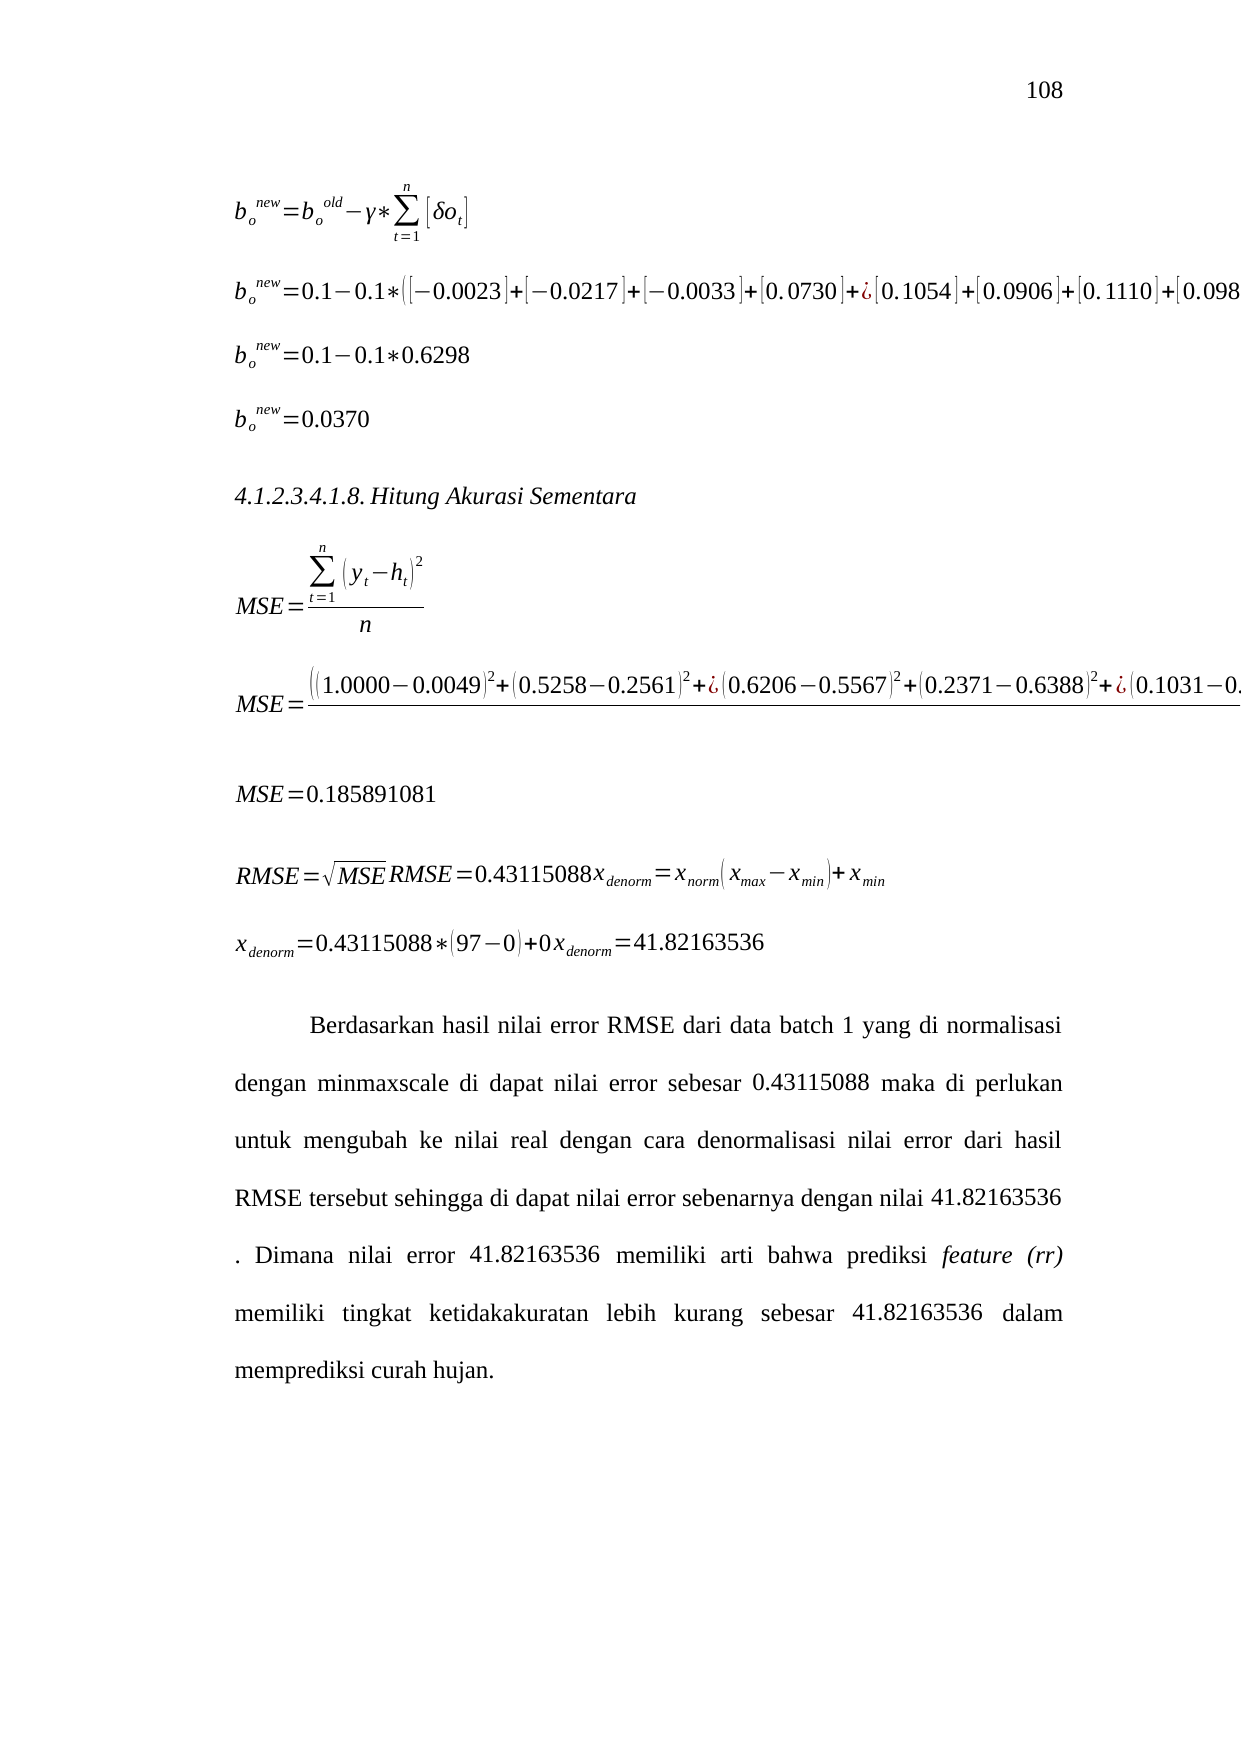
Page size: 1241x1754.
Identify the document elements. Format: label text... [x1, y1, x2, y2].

text Berdasarkan hasil nilai error RMSE dari data batch 1 yang di normalisasi dengan minmaxscale di dapat nilai error sebesar maka di perlukan untuk mengubah ke nilai real dengan cara denormalisasi nilai error dari hasil RMSE tersebut sehingga di dapat nilai error sebenarnya dengan nilai . Dimana nilai error memiliki arti bahwa prediksi feature (rr) memiliki tingkat ketidakakuratan lebih kurang sebesar dalam memprediksi curah hujan. [234, 1010, 1063, 1384]
subtitle Hitung Akurasi Sementara [234, 481, 1063, 509]
